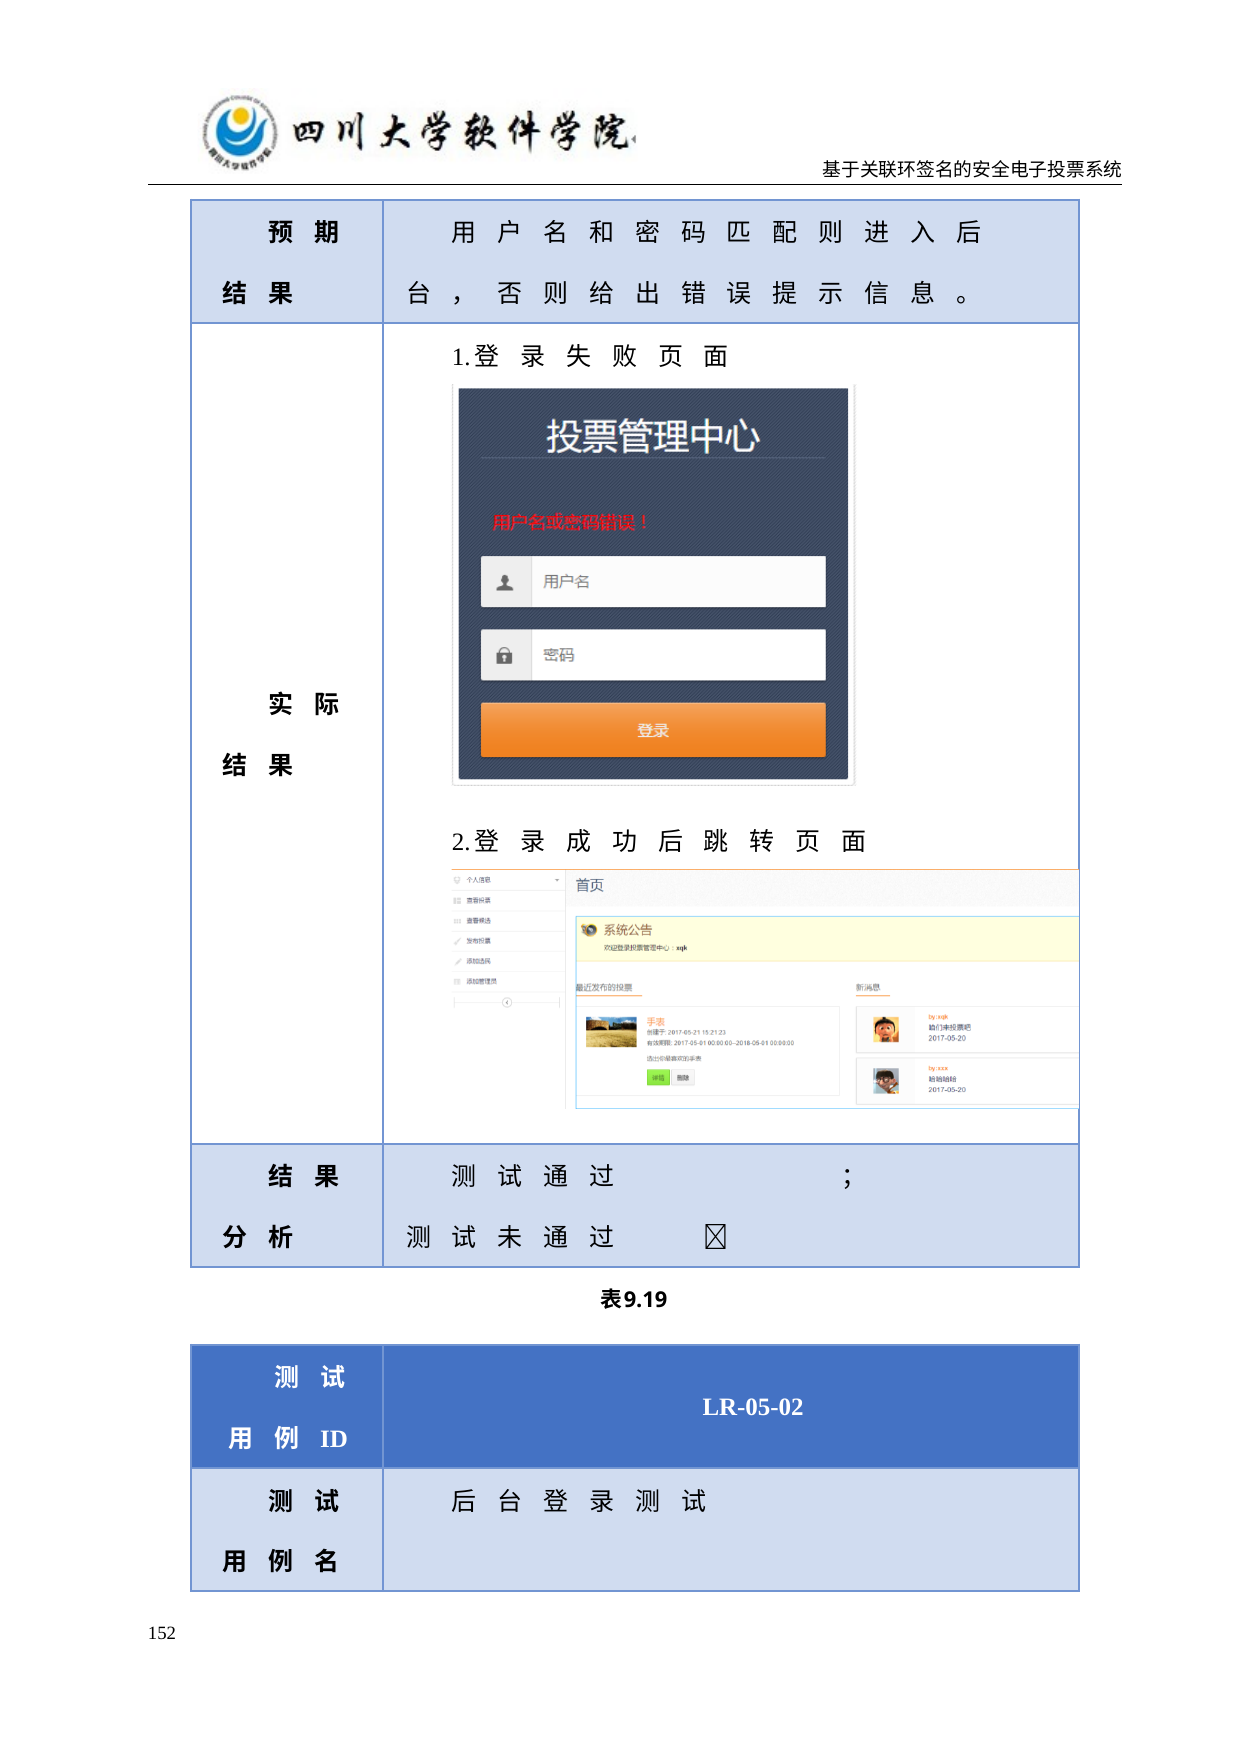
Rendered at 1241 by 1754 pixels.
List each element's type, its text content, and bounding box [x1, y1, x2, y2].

picture [451, 869, 1079, 1109]
picture [197, 88, 639, 177]
table_cell 测试通过 ； 测试未通过 [384, 1145, 1078, 1266]
table_cell 预期结果 [192, 201, 382, 322]
table_cell 后台登录测试 [384, 1469, 1078, 1590]
text 表9.19 [154, 1268, 1116, 1328]
picture [451, 384, 857, 786]
table_cell 结果分析 [192, 1145, 382, 1266]
table_header LR-05-02 [384, 1346, 1078, 1467]
table_cell 测试用例名称 [192, 1469, 382, 1590]
table_cell 用户名和密码匹配则进入后台，否则给出错误提示信息。 [384, 201, 1078, 322]
table_cell 实际结果 [192, 324, 382, 1142]
table_header 测试用例ID [192, 1346, 382, 1467]
table_cell 1.登录失败页面 2.登录成功后跳转页面 [384, 324, 1078, 1142]
